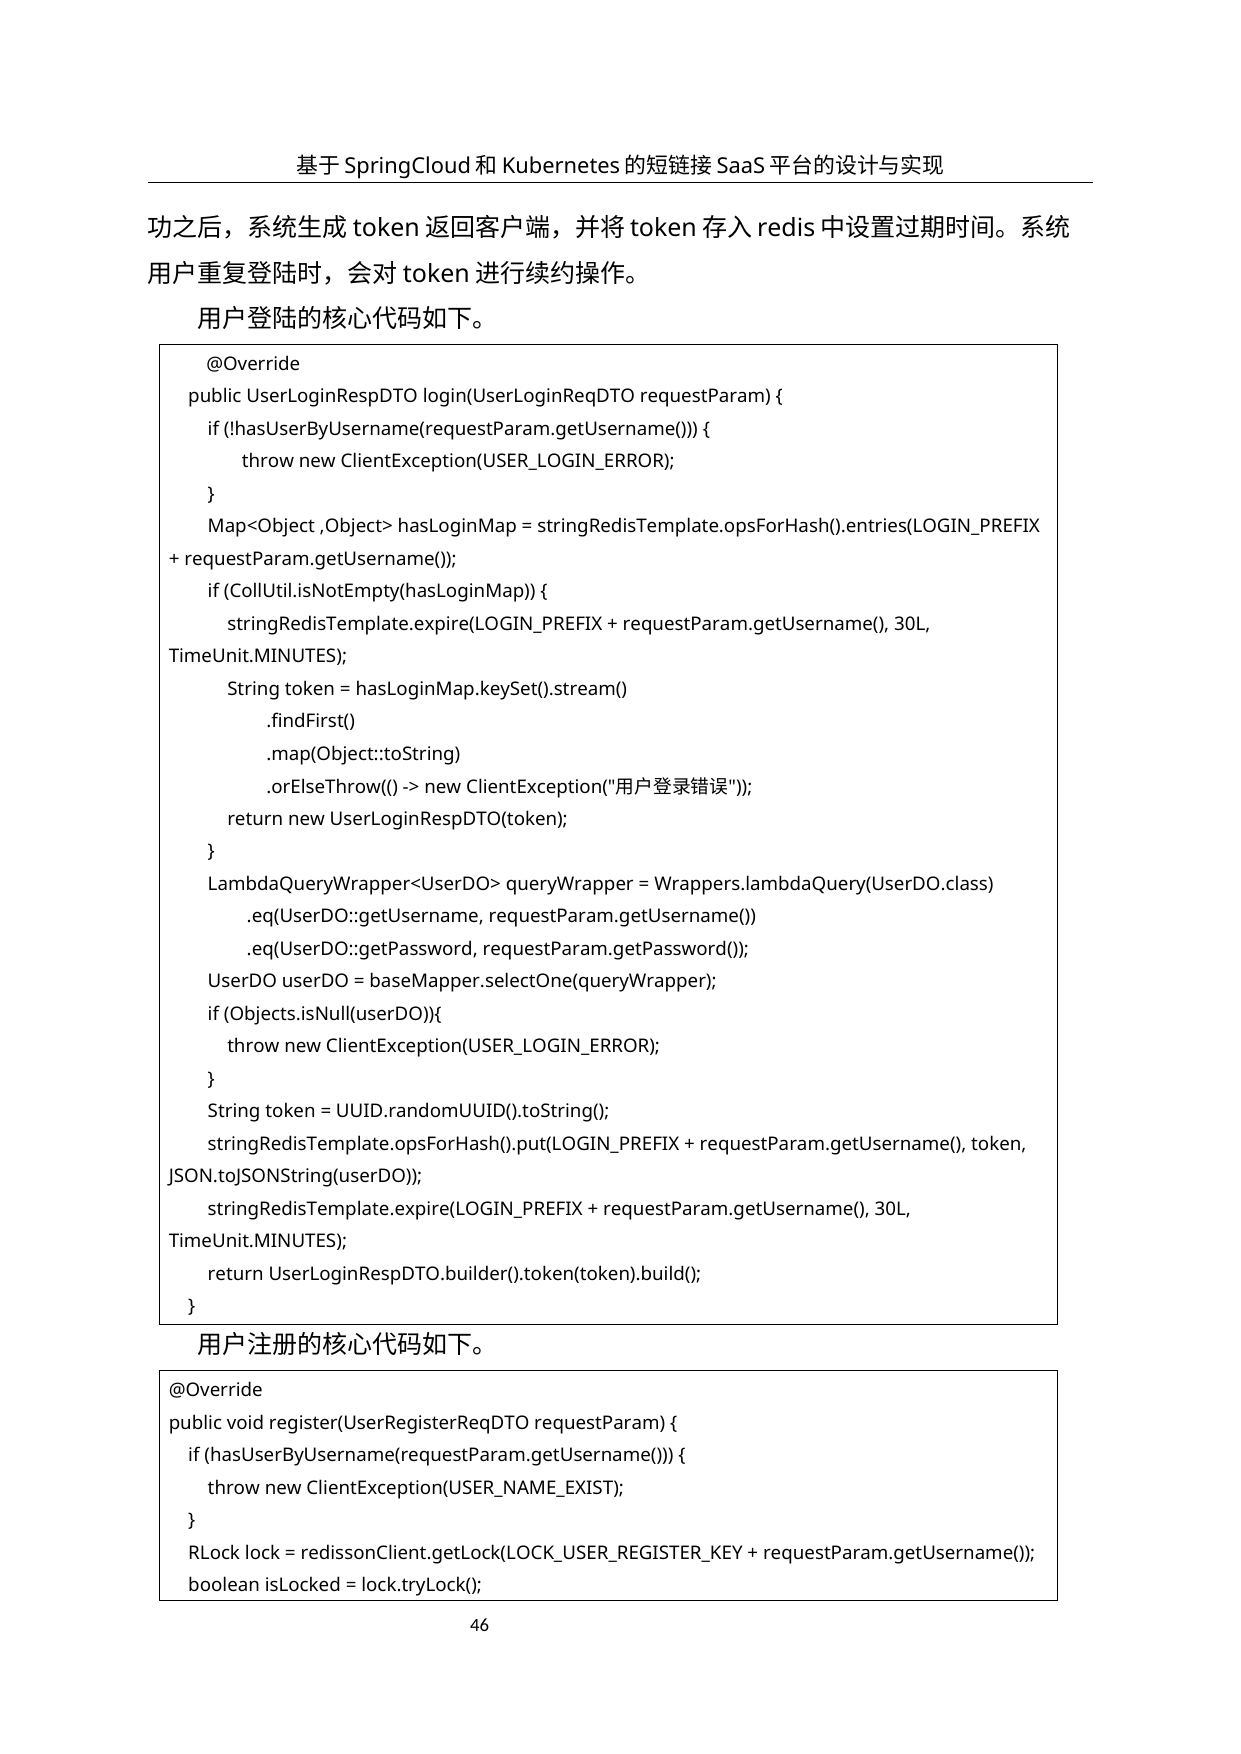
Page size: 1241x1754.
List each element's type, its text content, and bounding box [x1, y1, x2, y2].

text 用户登陆的核心代码如下。 [148, 298, 1093, 334]
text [148, 208, 1093, 289]
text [160, 1371, 1057, 1600]
text @Override public UserLoginRespDTO login(UserLoginReqDTO requestParam) { if (!hasUserByUsername(requestParam.getUsername())) { throw new ClientException(USER_LOGIN_ERROR); } Map<Object ,Object> hasLoginMap = stringRedisTemplate.opsForHash().entries(LOGIN_PREFIX + requestParam.getUsername()); if (CollUtil.isNotEmpty(hasLoginMap)) { stringRedisTemplate.expire(LOGIN_PREFIX + requestParam.getUsername(), 30L, TimeUnit.MINUTES); String token = hasLoginMap.keySet().stream() .findFirst() .map(Object::toString) .orElseThrow(() -> new ClientException("用户登录错误")); return new UserLoginRespDTO(token); } LambdaQueryWrapper<UserDO> queryWrapper = Wrappers.lambdaQuery(UserDO.class) .eq(UserDO::getUsername, requestParam.getUsername()) .eq(UserDO::getPassword, requestParam.getPassword()); UserDO userDO = baseMapper.selectOne(queryWrapper); if (Objects.isNull(userDO)){ throw new ClientException(USER_LOGIN_ERROR); } String token = UUID.randomUUID().toString(); stringRedisTemplate.opsForHash().put(LOGIN_PREFIX + requestParam.getUsername(), token, JSON.toJSONString(userDO)); stringRedisTemplate.expire(LOGIN_PREFIX + requestParam.getUsername(), 30L, TimeUnit.MINUTES); return UserLoginRespDTO.builder().token(token).build(); } [160, 345, 1057, 1324]
text 用户注册的核心代码如下。 [148, 1325, 1093, 1361]
